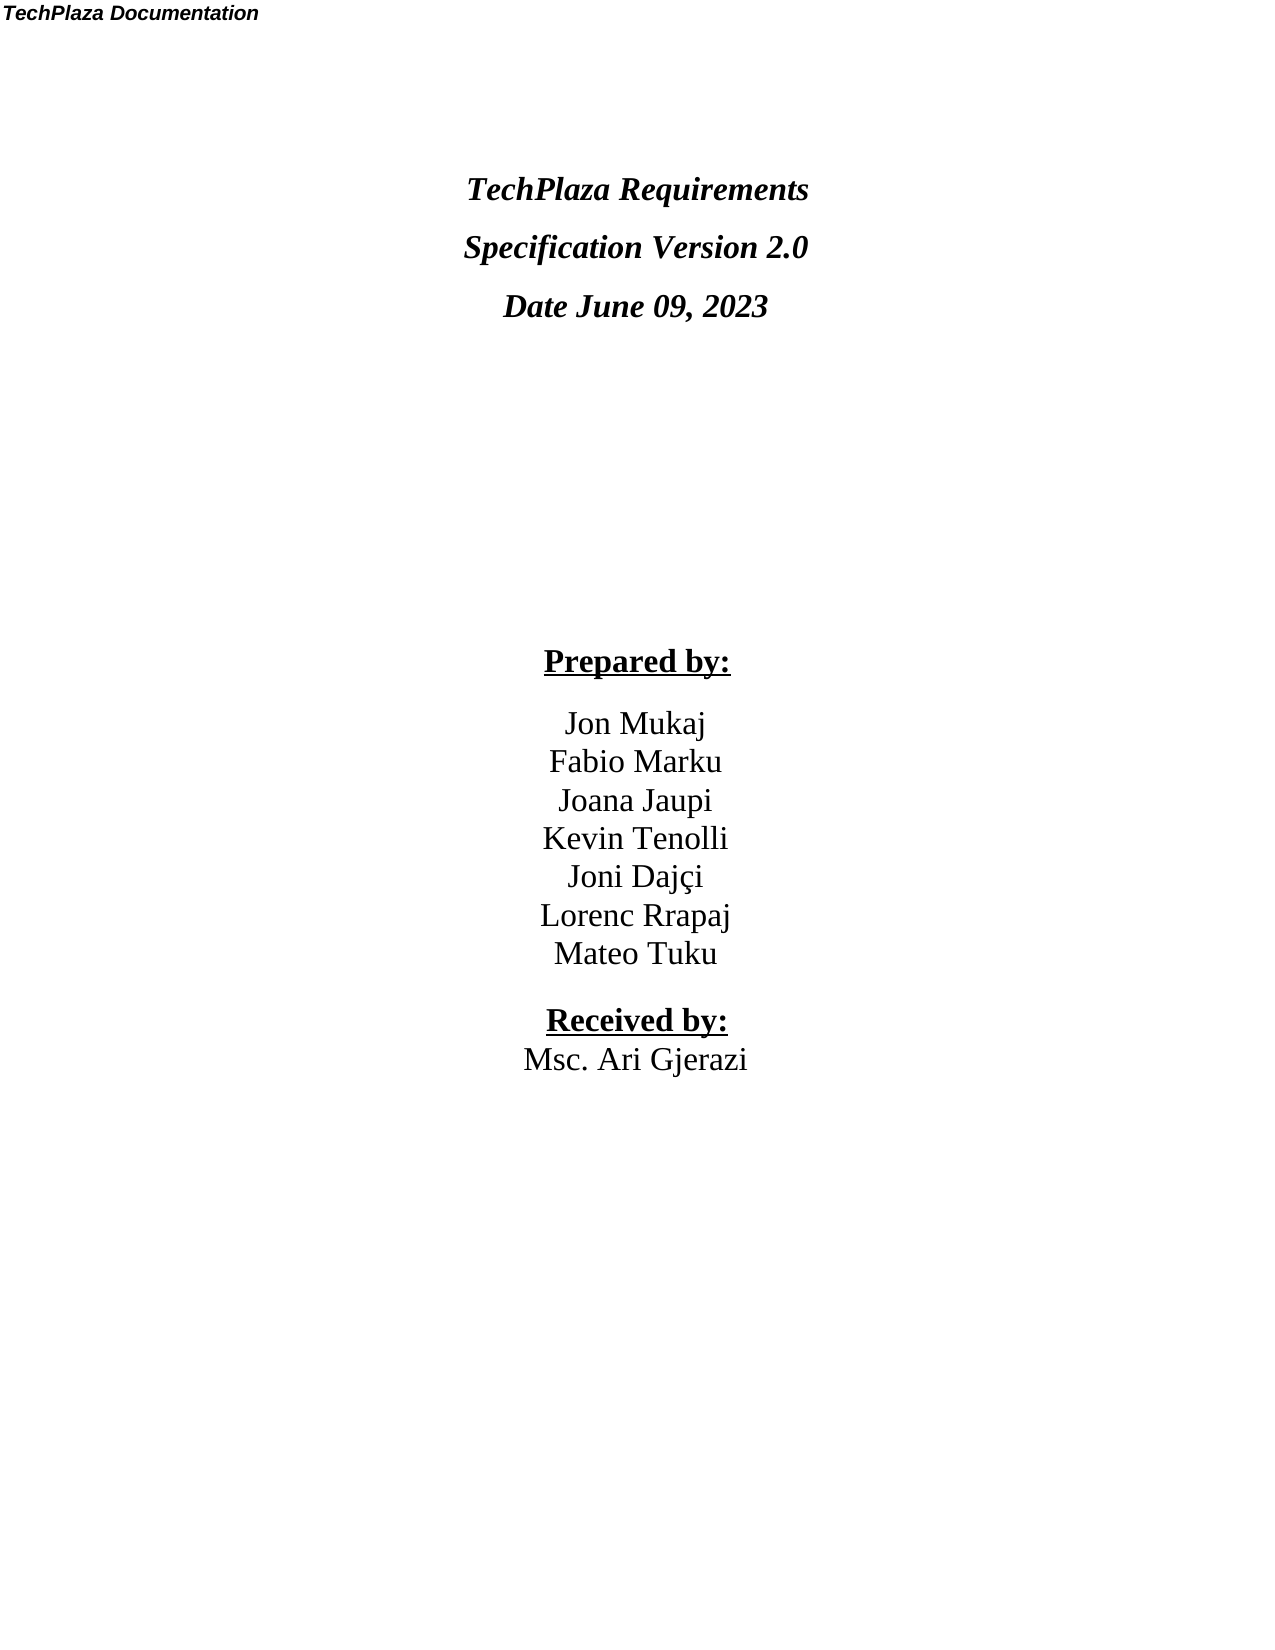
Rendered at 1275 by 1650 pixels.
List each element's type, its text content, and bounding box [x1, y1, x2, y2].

text Lorenc Rrapaj [85, 895, 1185, 933]
text Jon Mukaj [85, 703, 1185, 742]
text Prepared by: [292, 641, 983, 679]
text Kevin Tenolli [85, 818, 1185, 857]
text Fabio Marku [85, 742, 1185, 780]
text Joana Jaupi [85, 780, 1185, 818]
text Mateo Tuku [85, 933, 1185, 972]
text Msc. Ari Gjerazi [85, 1039, 1185, 1077]
text Date June 09, 2023 [292, 284, 983, 325]
text TechPlaza Requirements Specification Version 2.0 [414, 169, 860, 265]
text Received by: [292, 1000, 983, 1039]
text Joni Dajçi [85, 857, 1185, 895]
